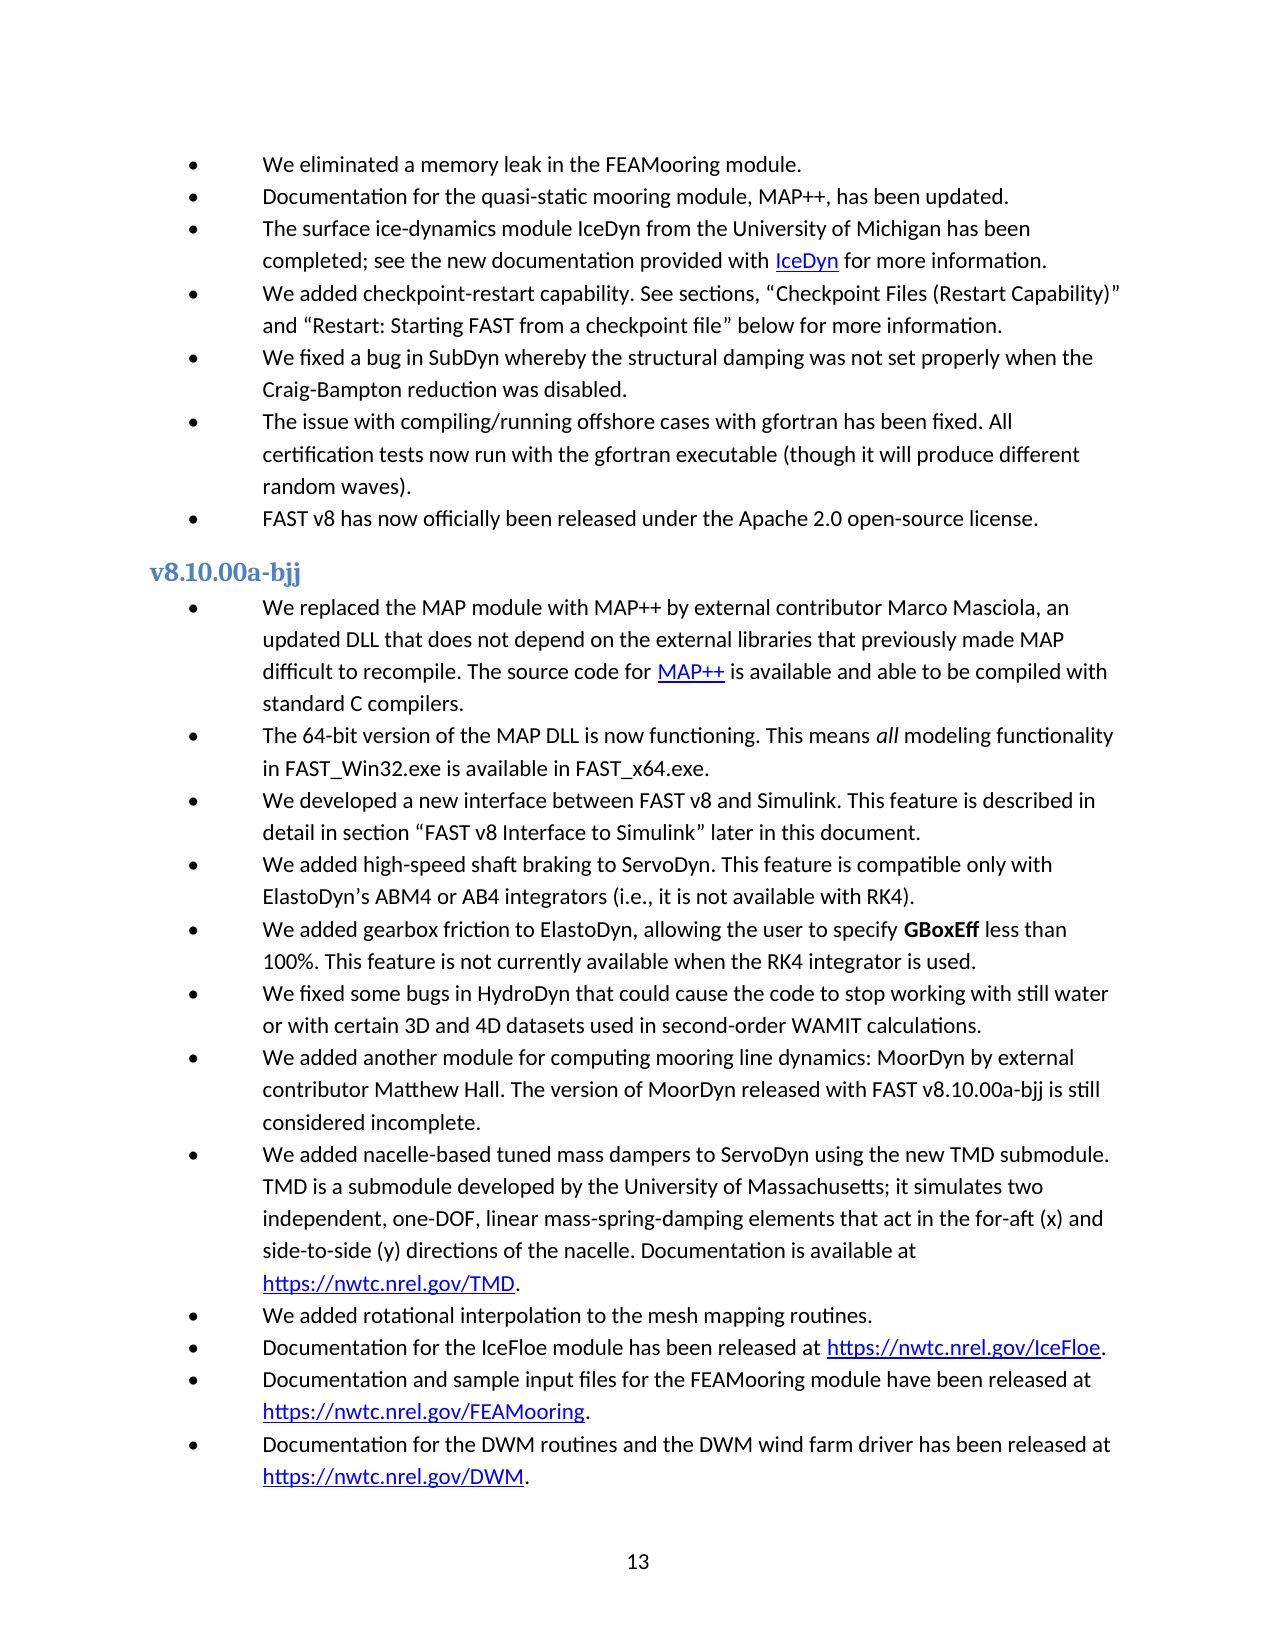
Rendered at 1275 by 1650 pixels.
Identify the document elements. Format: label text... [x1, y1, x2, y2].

list We fixed a bug in SubDyn whereby the structural damping was not set properly when the Craig-Bampton reduction was disabled. [187, 343, 1125, 403]
list We added nacelle-based tuned mass dampers to ServoDyn using the new TMD submodule. TMD is a submodule developed by the University of Massachusetts; it simulates two independent, one-DOF, linear mass-spring-damping elements that act in the for-aft (x) and side-to-side (y) directions of the nacelle. Documentation is available at https://nwtc.nrel.gov/TMD. [187, 1140, 1125, 1297]
list The surface ice-dynamics module IceDyn from the University of Michigan has been completed; see the new documentation provided with IceDyn for more information. [187, 214, 1125, 274]
list The 64-bit version of the MAP DLL is now functioning. This means all modeling functionality in FAST_Win32.exe is available in FAST_x64.exe. [187, 722, 1125, 782]
subtitle v8.10.00a-bjj [150, 557, 1125, 588]
list We added high-speed shaft braking to ServoDyn. This feature is compatible only with ElastoDyn’s ABM4 or AB4 integrators (i.e., it is not available with RK4). [187, 850, 1125, 911]
list We replaced the MAP module with MAP++ by external contributor Marco Masciola, an updated DLL that does not depend on the external libraries that previously made MAP difficult to recompile. The source code for MAP++ is available and able to be compiled with standard C compilers. [187, 593, 1125, 717]
list We developed a new interface between FAST v8 and Simulink. This feature is described in detail in section “FAST v8 Interface to Simulink” later in this document. [187, 786, 1125, 846]
list We added rotational interpolation to the mesh mapping routines. [187, 1301, 1125, 1329]
list Documentation and sample input files for the FEAMooring module have been released at https://nwtc.nrel.gov/FEAMooring. [187, 1365, 1125, 1426]
list We added gearbox friction to ElastoDyn, allowing the user to specify GBoxEff less than 100%. This feature is not currently available when the RK4 integrator is used. [187, 915, 1125, 975]
list Documentation for the quasi-static mooring module, MAP++, has been updated. [187, 182, 1125, 210]
list Documentation for the IceFloe module has been released at https://nwtc.nrel.gov/IceFloe. [187, 1333, 1125, 1361]
list We eliminated a memory leak in the FEAMooring module. [187, 150, 1125, 178]
list We added checkpoint-restart capability. See sections, “Checkpoint Files (Restart Capability)” and “Restart: Starting FAST from a checkpoint file” below for more information. [187, 279, 1125, 339]
list FAST v8 has now officially been released under the Apache 2.0 open-source license. [187, 504, 1125, 532]
list Documentation for the DWM routines and the DWM wind farm driver has been released at https://nwtc.nrel.gov/DWM. [187, 1430, 1125, 1490]
list We fixed some bugs in HydroDyn that could cause the code to stop working with still water or with certain 3D and 4D datasets used in second-order WAMIT calculations. [187, 979, 1125, 1039]
list We added another module for computing mooring line dynamics: MoorDyn by external contributor Matthew Hall. The version of MoorDyn released with FAST v8.10.00a-bjj is still considered incomplete. [187, 1043, 1125, 1136]
list The issue with compiling/running offshore cases with gfortran has been fixed. All certification tests now run with the gfortran executable (though it will produce different random waves). [187, 407, 1125, 500]
